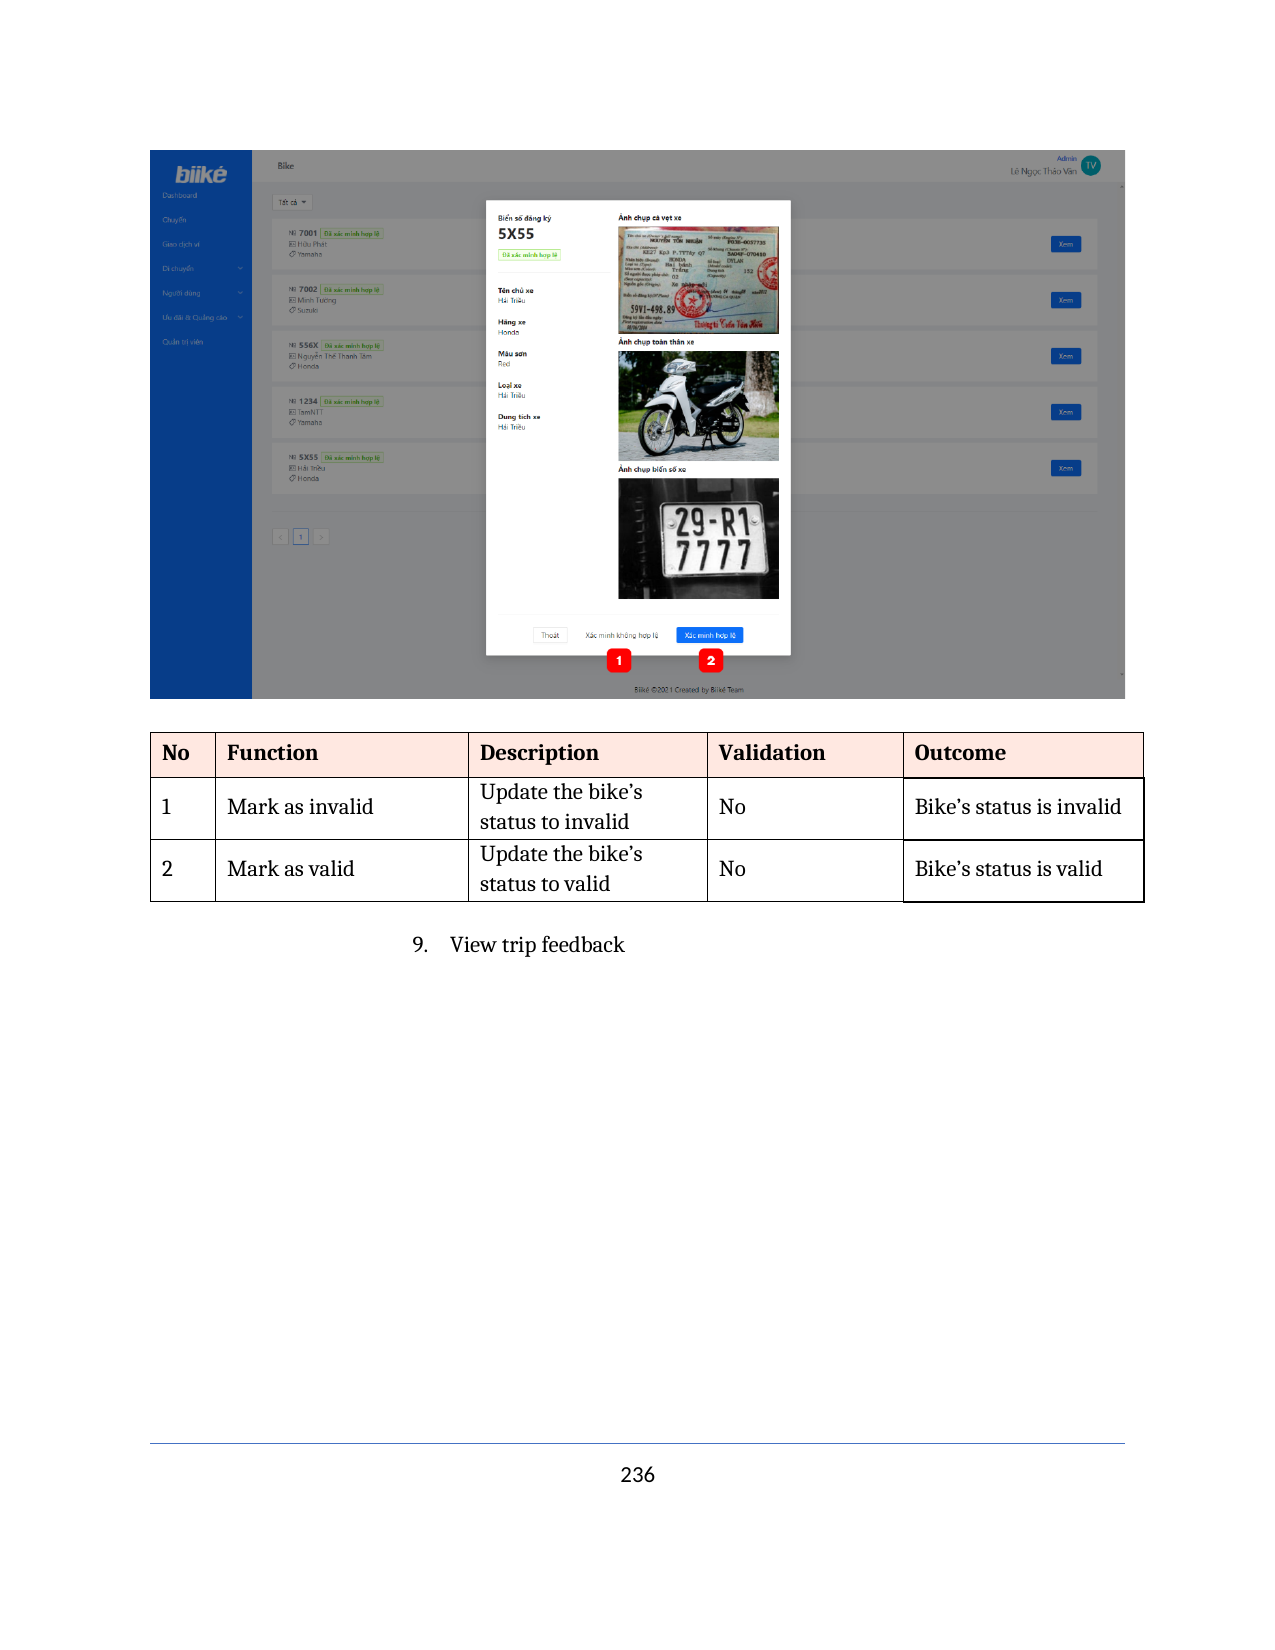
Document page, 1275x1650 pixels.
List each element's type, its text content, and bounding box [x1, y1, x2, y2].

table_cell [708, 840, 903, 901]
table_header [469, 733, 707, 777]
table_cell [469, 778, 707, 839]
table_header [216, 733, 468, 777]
list View trip feedback [412, 932, 1125, 958]
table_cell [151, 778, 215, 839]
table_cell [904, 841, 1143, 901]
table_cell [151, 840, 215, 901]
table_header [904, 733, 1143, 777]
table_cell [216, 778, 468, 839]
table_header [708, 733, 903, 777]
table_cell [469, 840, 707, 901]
picture [150, 150, 1125, 699]
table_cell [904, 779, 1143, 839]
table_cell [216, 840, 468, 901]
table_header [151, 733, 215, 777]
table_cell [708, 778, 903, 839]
